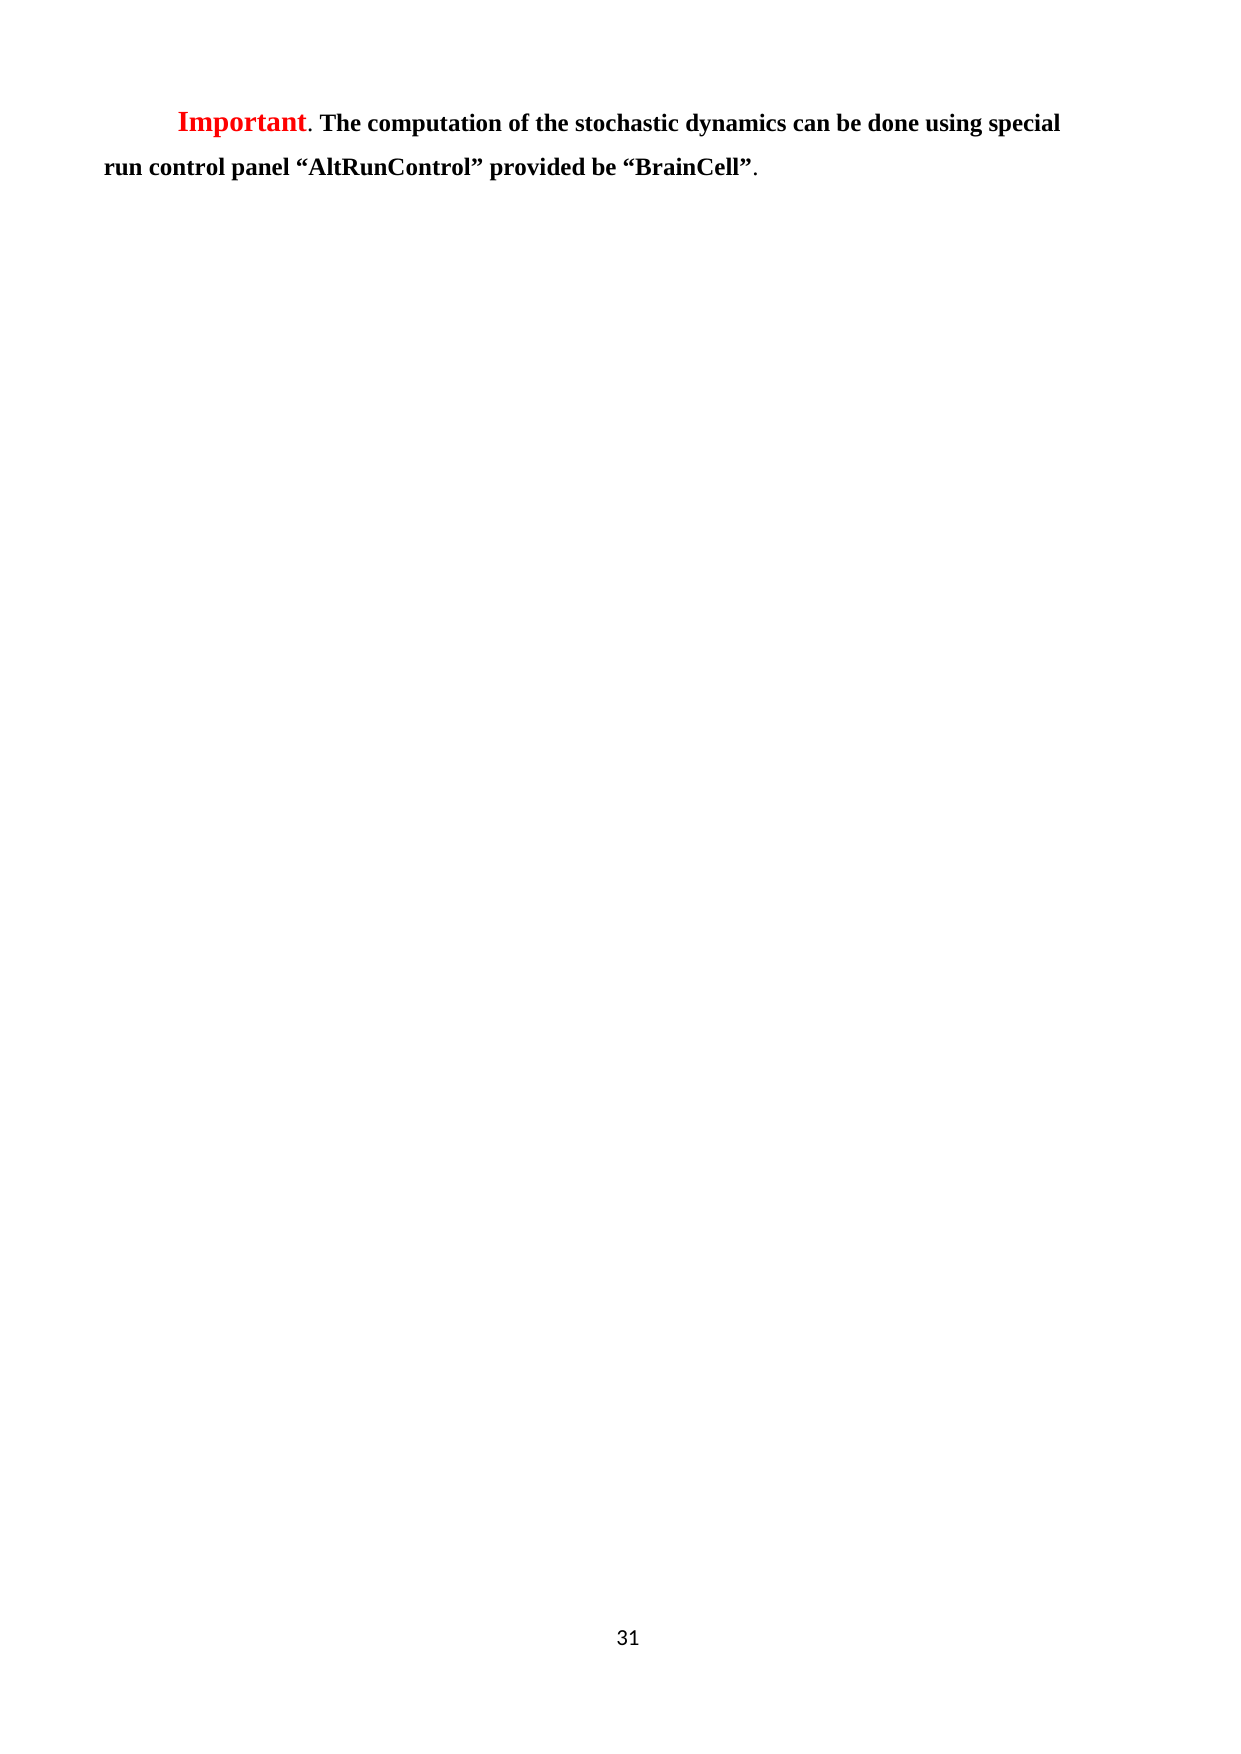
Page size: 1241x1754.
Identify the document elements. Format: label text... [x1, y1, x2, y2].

text Important. The computation of the stochastic dynamics can be done using special run control panel “AltRunControl” provided be “BrainCell”. [103, 104, 1093, 181]
